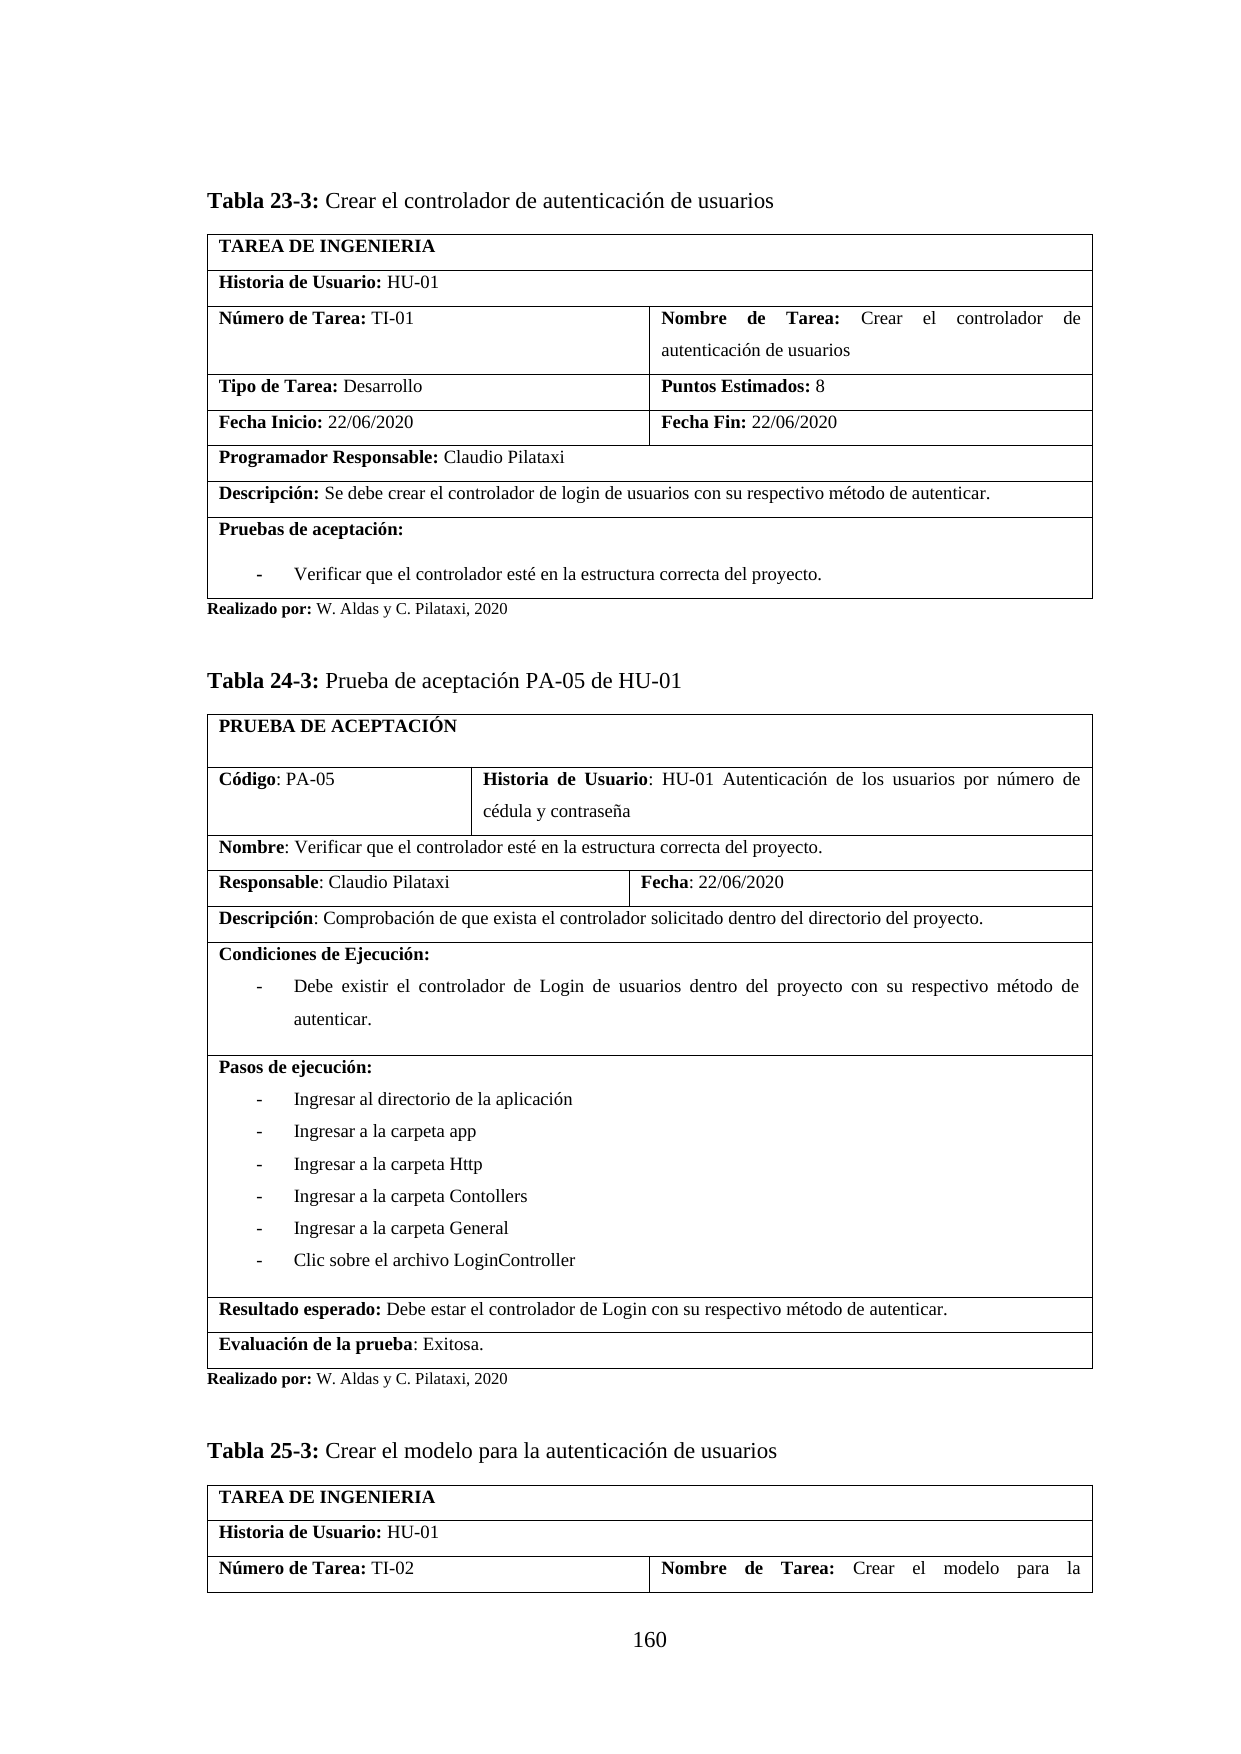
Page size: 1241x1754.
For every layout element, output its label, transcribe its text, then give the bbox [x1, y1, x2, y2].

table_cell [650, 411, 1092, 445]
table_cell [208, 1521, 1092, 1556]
text Tabla 24-3: Prueba de aceptación PA-05 de HU-01 [207, 667, 1092, 693]
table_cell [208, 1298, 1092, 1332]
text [207, 1369, 1092, 1388]
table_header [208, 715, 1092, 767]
text Realizado por: W. Aldas y C. Pilataxi, 2020 [207, 599, 1092, 618]
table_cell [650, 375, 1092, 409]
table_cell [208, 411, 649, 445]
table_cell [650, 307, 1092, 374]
text Tabla 23-3: Crear el controlador de autenticación de usuarios [207, 187, 1092, 213]
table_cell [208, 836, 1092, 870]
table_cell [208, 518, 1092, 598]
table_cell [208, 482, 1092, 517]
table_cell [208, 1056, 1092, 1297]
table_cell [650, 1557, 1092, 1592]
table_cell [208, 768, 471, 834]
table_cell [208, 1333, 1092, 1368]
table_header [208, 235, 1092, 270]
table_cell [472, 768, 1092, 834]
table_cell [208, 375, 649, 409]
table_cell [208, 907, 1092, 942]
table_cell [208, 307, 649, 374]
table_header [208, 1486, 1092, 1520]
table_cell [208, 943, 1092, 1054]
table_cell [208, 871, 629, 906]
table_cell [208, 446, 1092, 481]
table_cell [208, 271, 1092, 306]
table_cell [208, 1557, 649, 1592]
text Tabla 25-3: Crear el modelo para la autenticación de usuarios [207, 1437, 1092, 1464]
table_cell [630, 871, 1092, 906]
